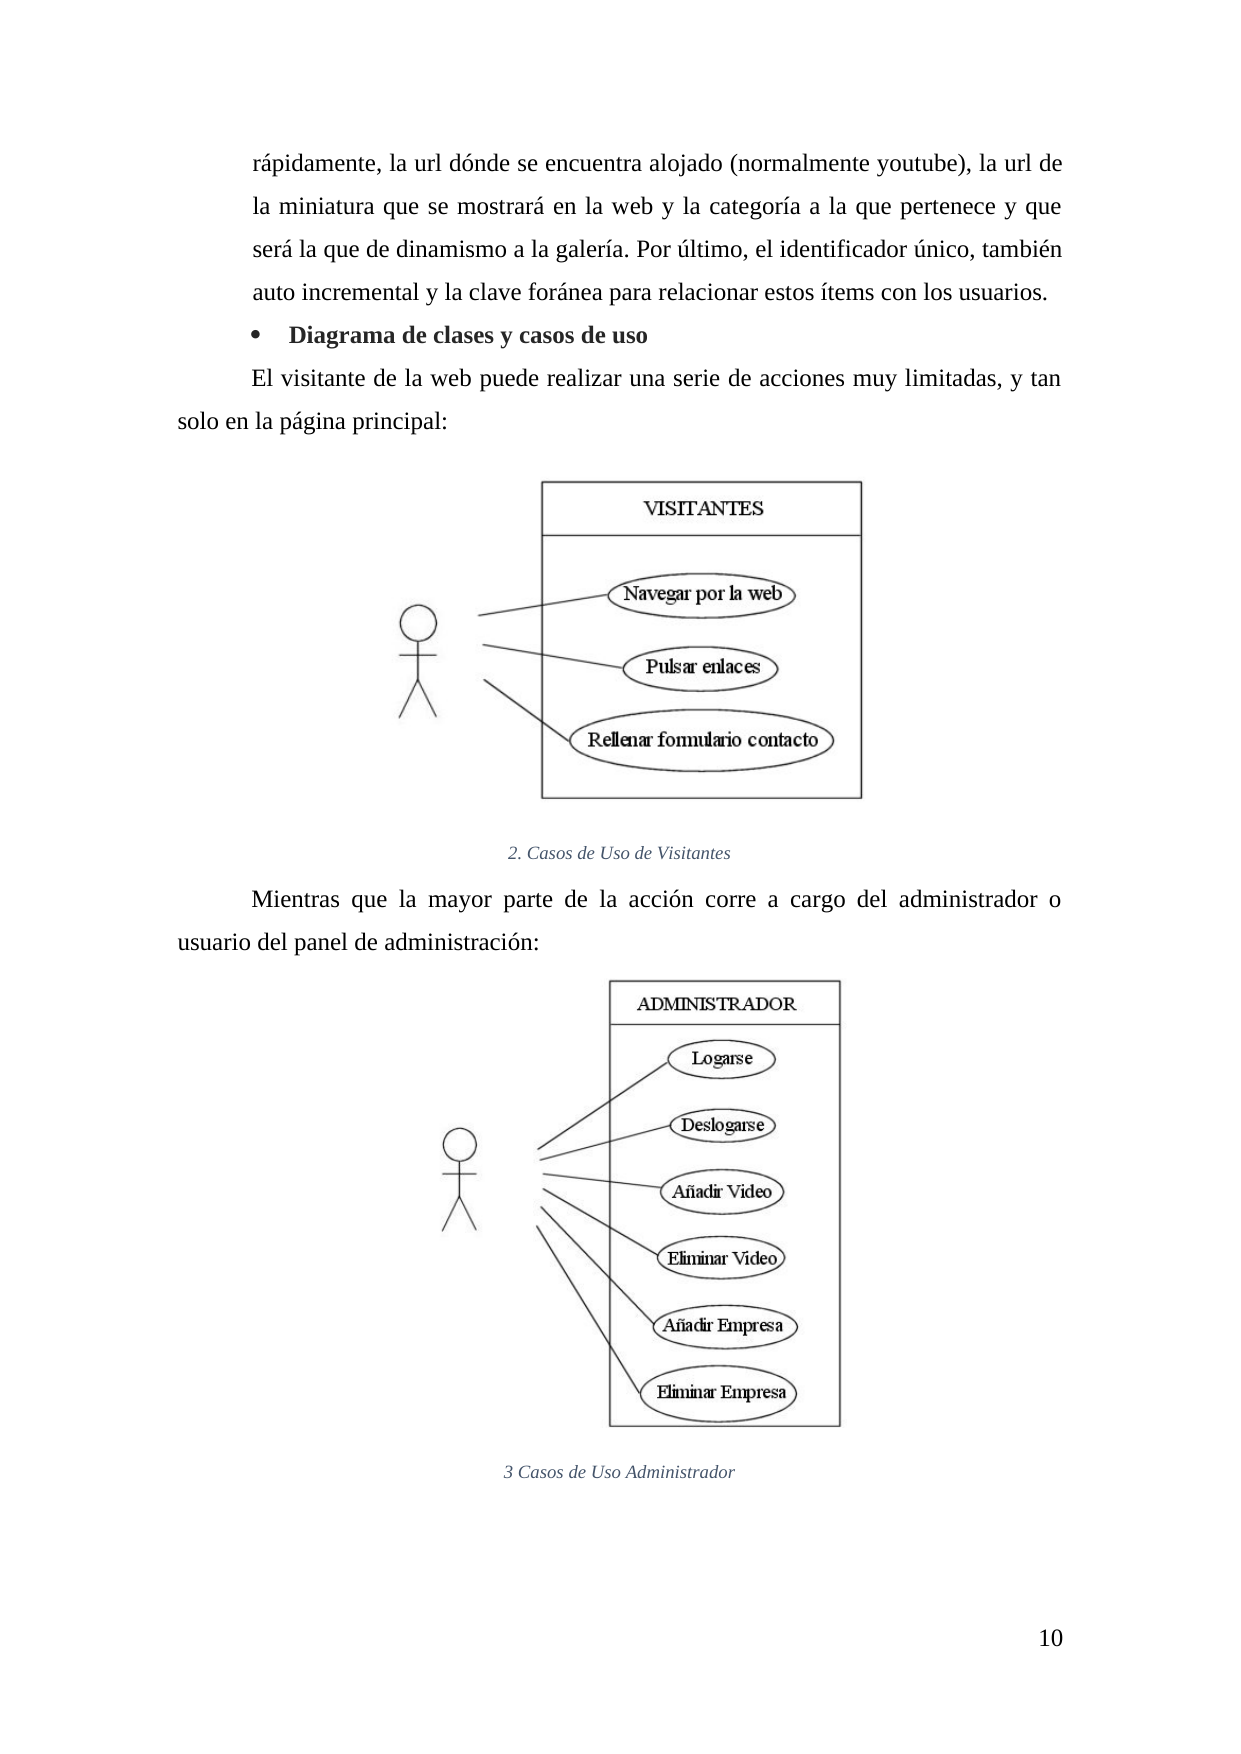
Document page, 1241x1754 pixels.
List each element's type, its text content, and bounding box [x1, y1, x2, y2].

text El visitante de la web puede realizar una serie de acciones muy limitadas, y tan solo en la página principal: [177, 363, 1063, 435]
text 3 Casos de Uso Administrador [177, 1461, 1063, 1483]
picture [364, 449, 876, 828]
picture [355, 970, 885, 1447]
text 2. Casos de Uso de Visitantes [177, 842, 1063, 863]
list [215, 148, 1063, 306]
text Mientras que la mayor parte de la acción corre a cargo del administrador o usuario del panel de administración: [177, 884, 1063, 956]
subtitle Diagrama de clases y casos de uso [251, 320, 1063, 349]
